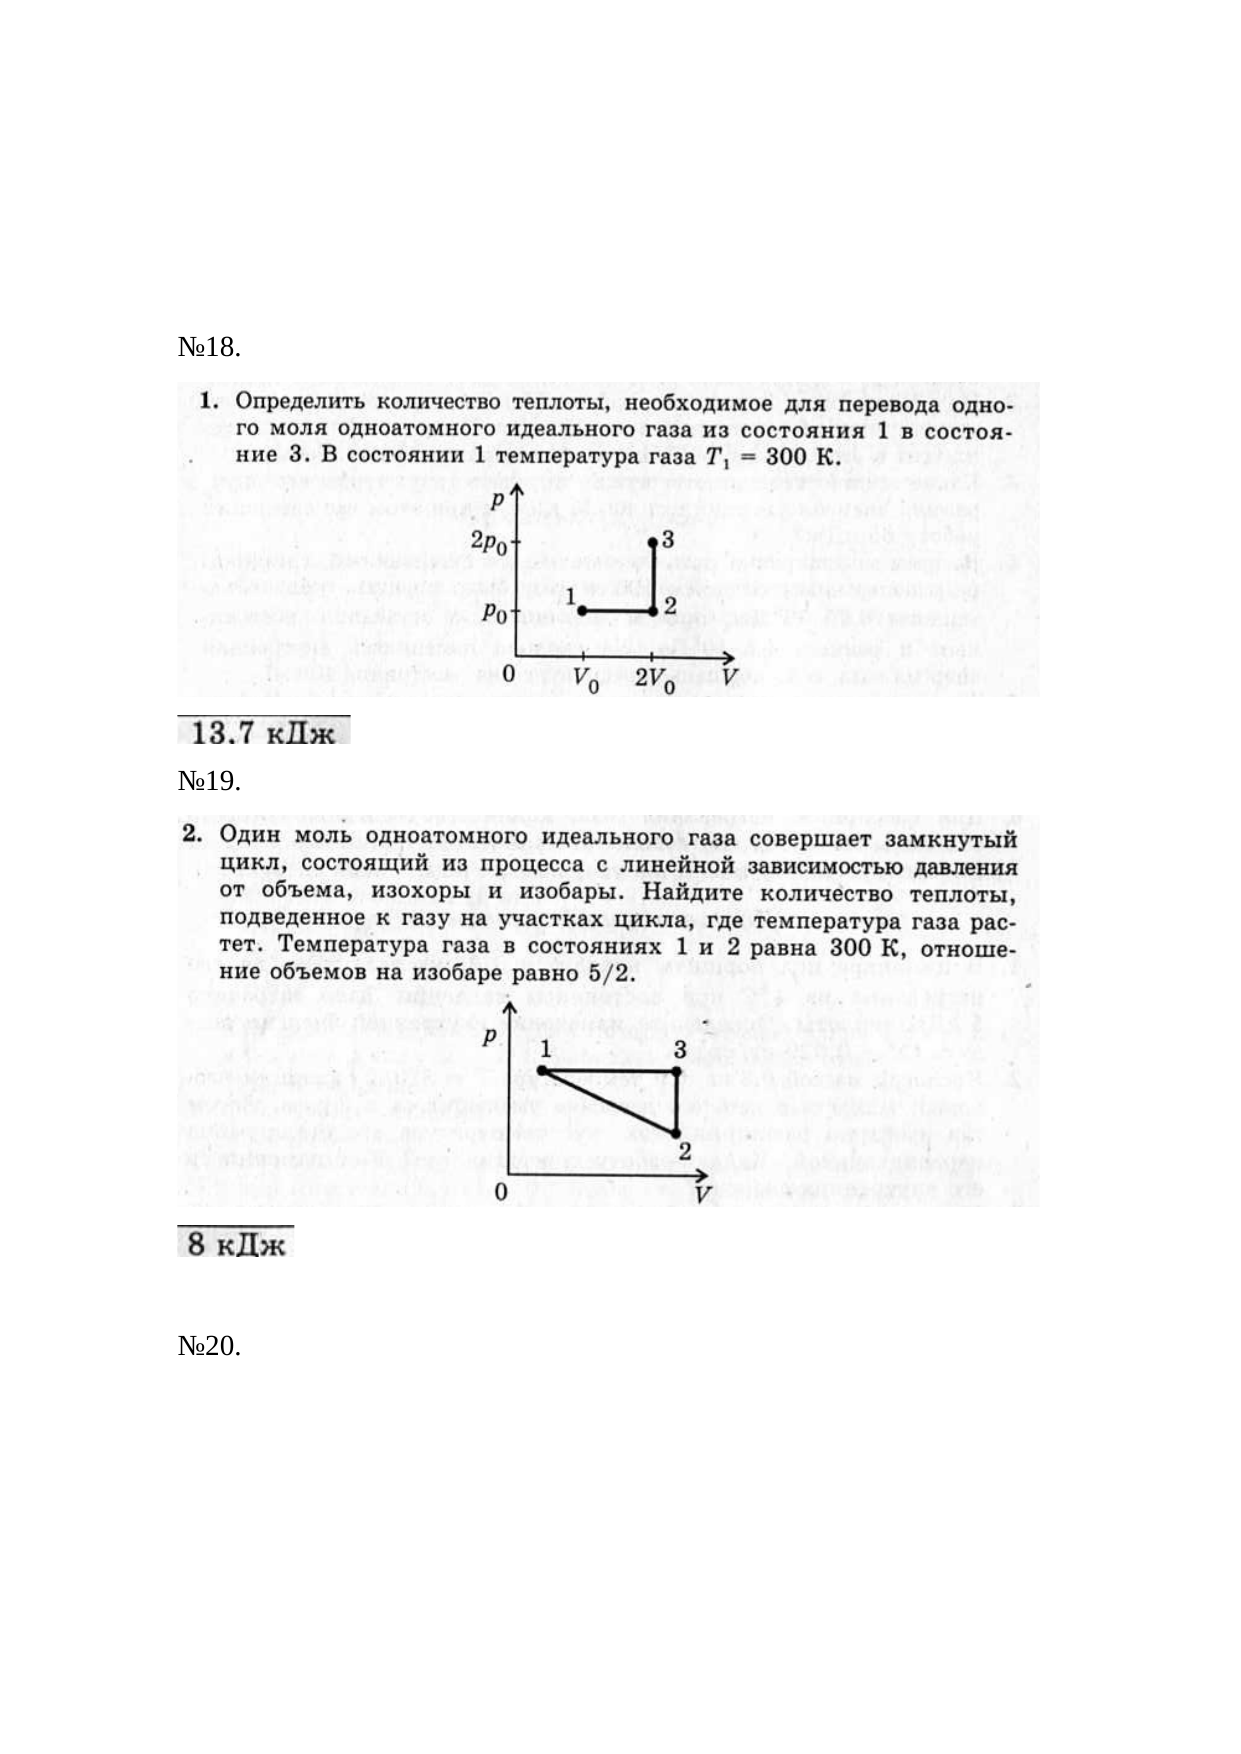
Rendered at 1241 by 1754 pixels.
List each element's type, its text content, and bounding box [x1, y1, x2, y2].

text №19. [177, 763, 1152, 796]
text №18. [177, 329, 1152, 363]
text №20. [177, 1328, 1152, 1362]
